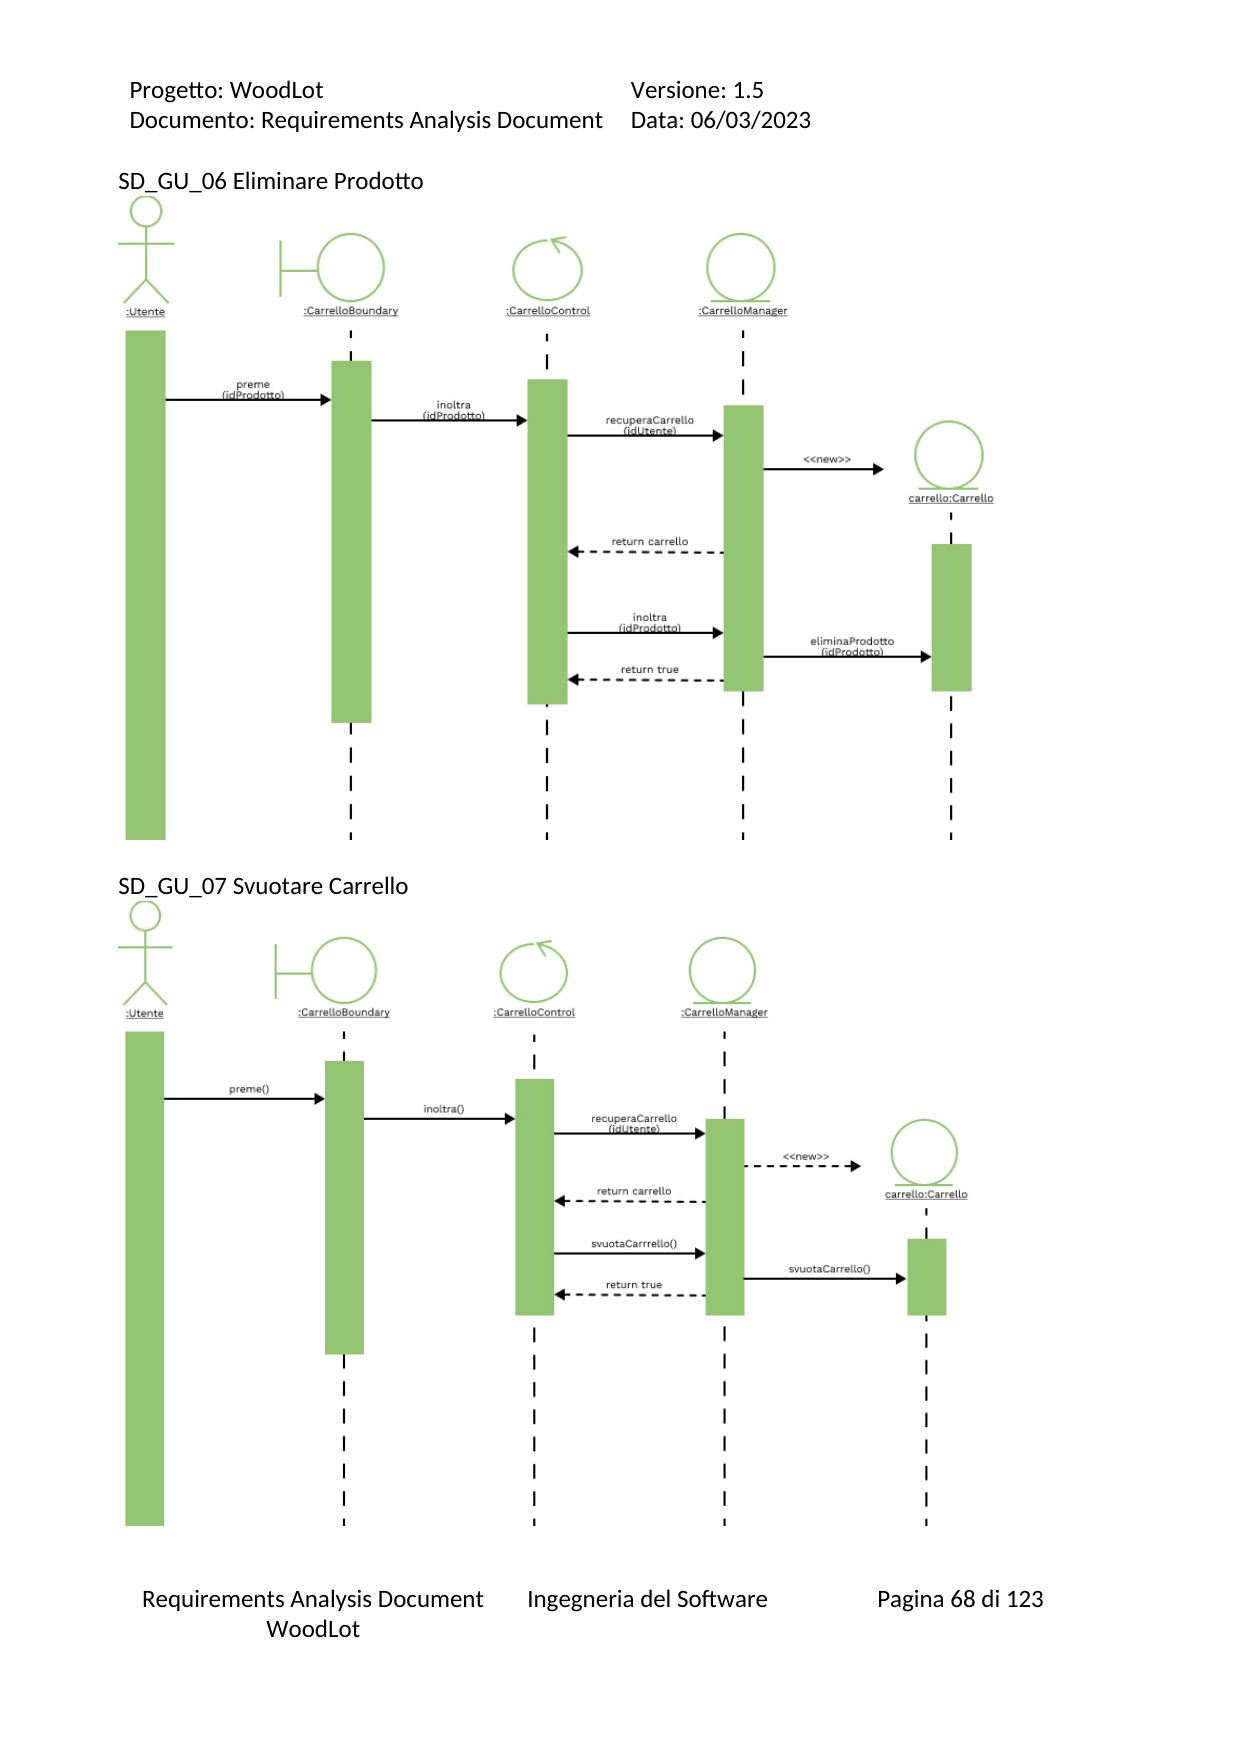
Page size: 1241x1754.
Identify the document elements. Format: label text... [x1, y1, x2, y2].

text SD_GU_07 Svuotare Carrello [118, 871, 1122, 901]
picture [118, 901, 999, 1526]
text SD_GU_06 Eliminare Prodotto [118, 165, 1122, 196]
picture [118, 196, 1027, 840]
